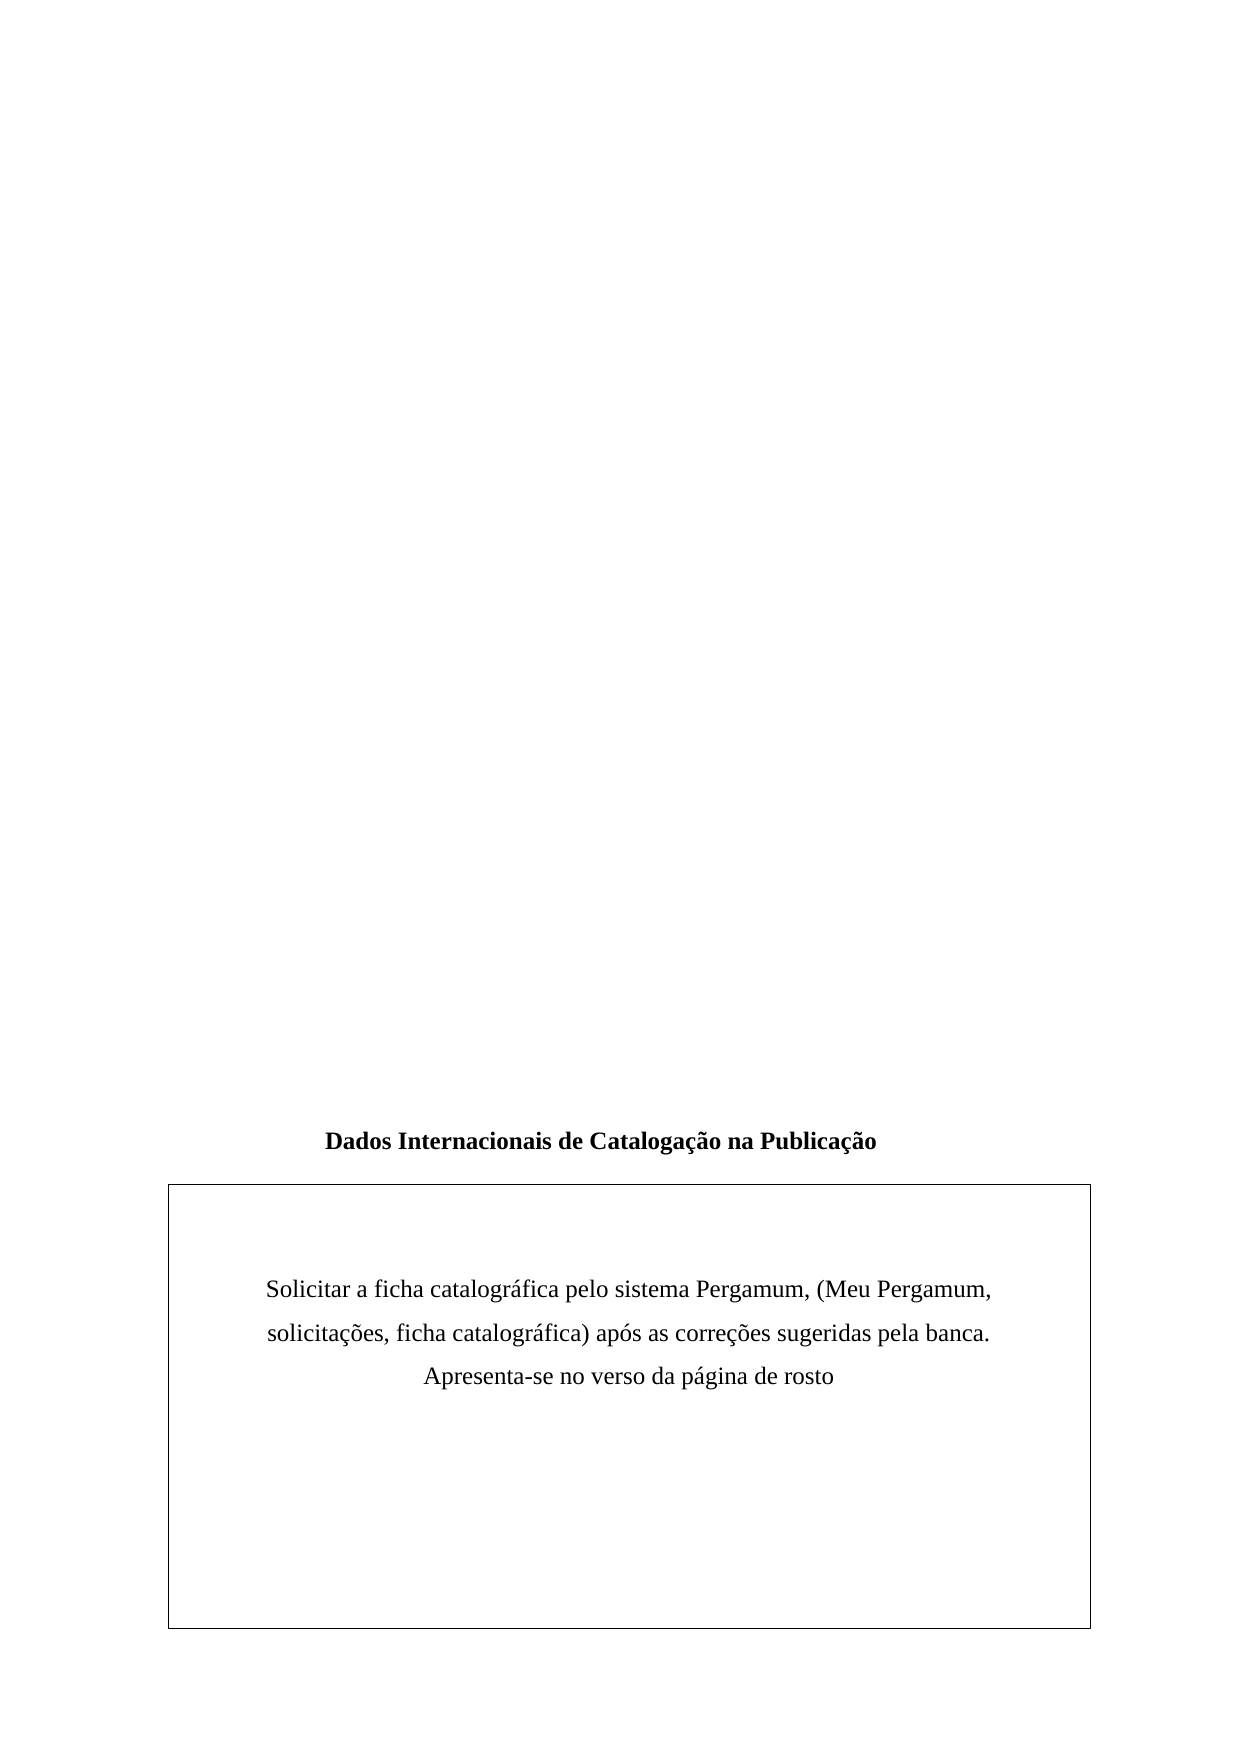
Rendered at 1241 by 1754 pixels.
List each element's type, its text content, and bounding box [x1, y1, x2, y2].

text Dados Internacionais de Catalogação na Publicação [251, 1126, 1122, 1155]
